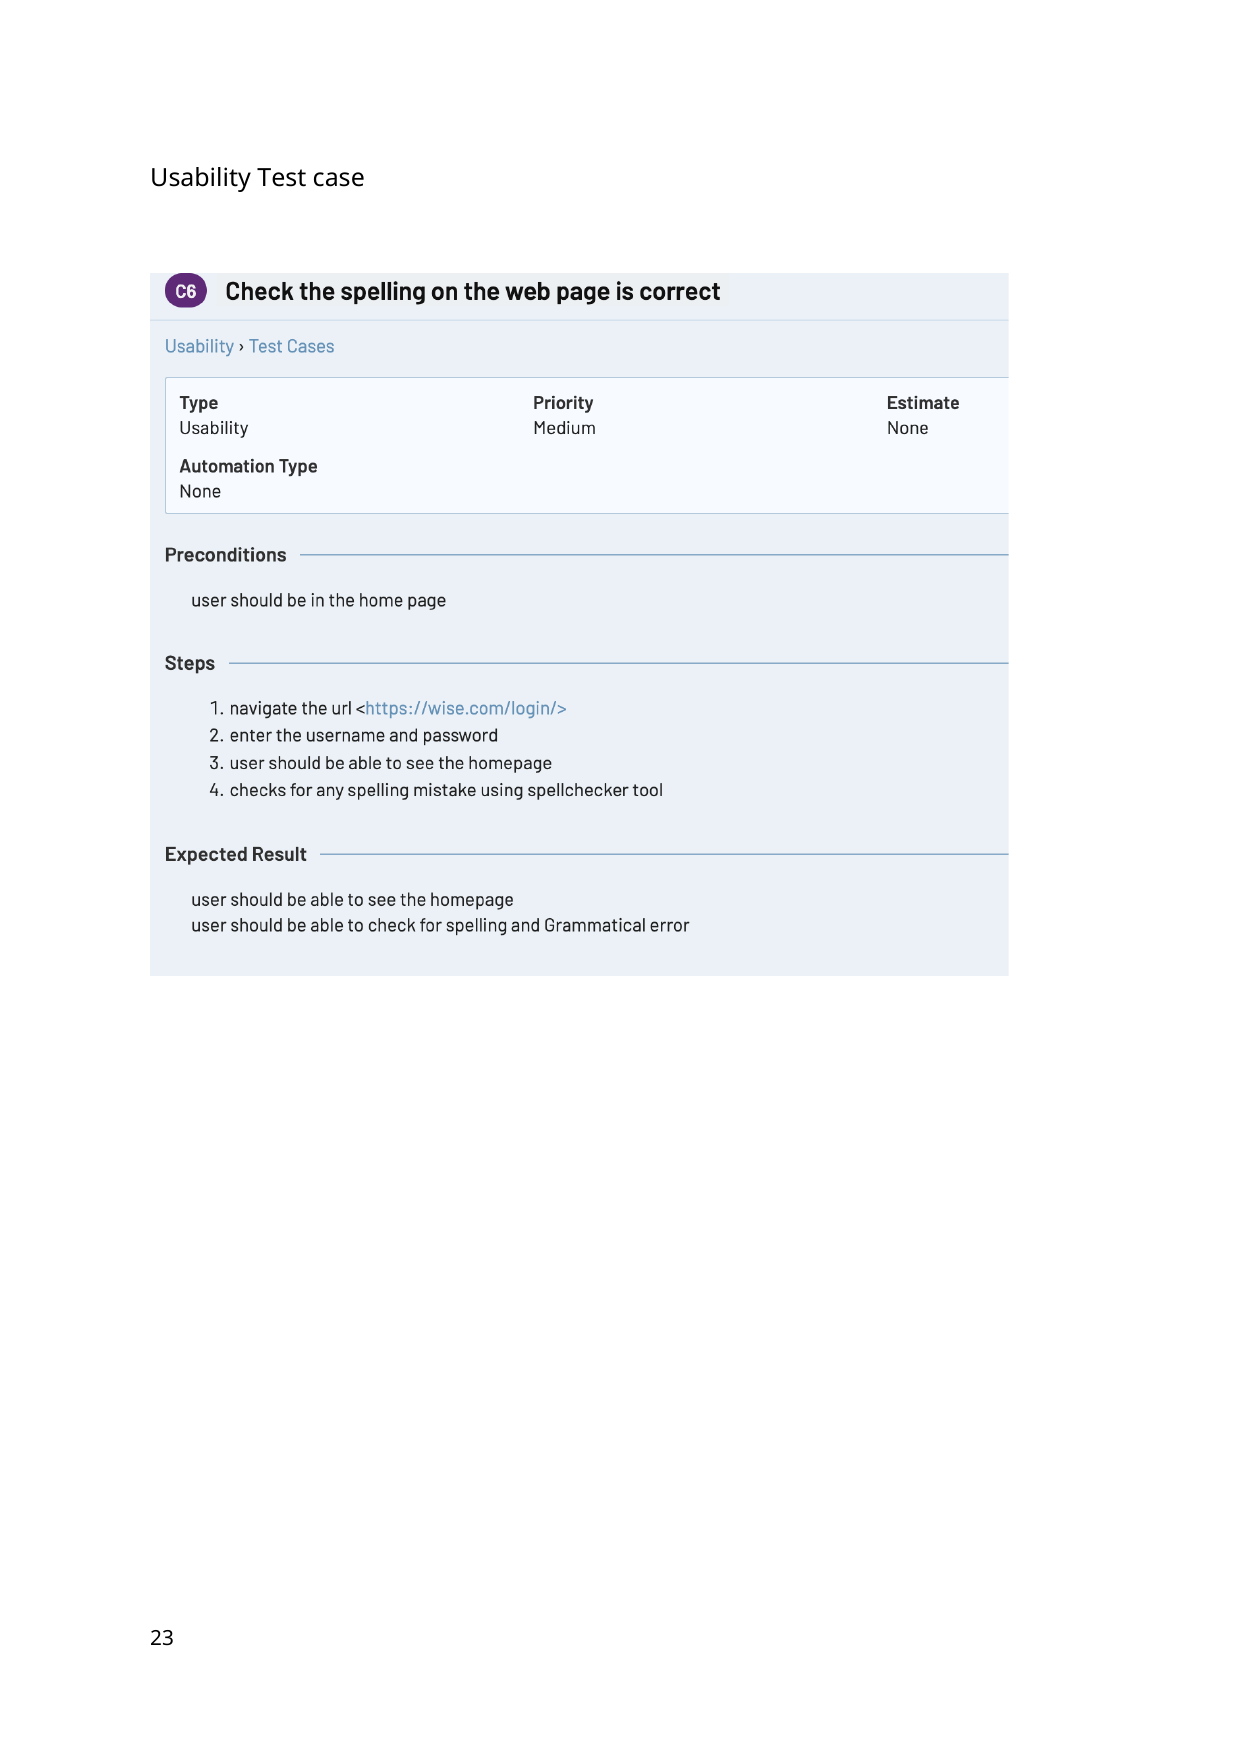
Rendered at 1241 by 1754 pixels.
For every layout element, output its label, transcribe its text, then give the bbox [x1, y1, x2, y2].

text Usability Test case [150, 160, 1090, 194]
picture [150, 273, 1009, 976]
